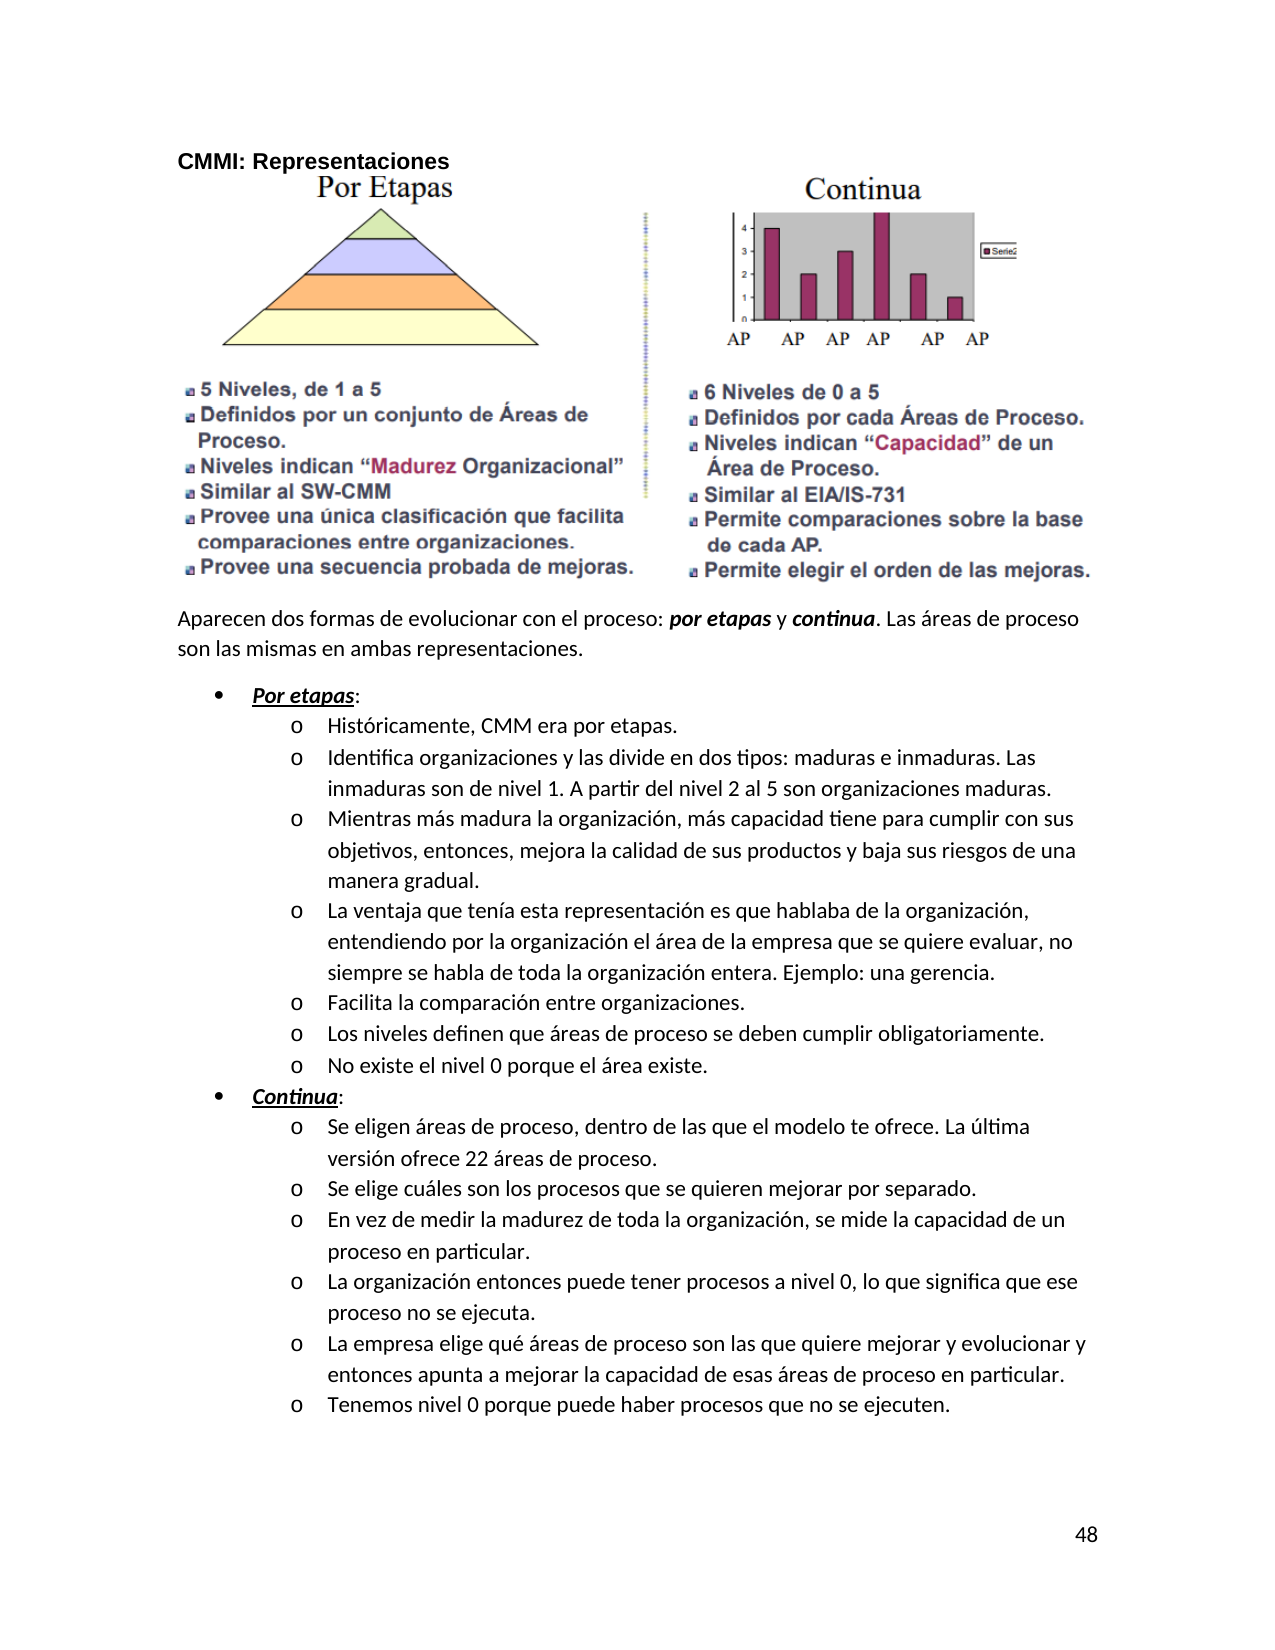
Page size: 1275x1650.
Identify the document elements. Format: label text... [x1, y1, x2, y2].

list La ventaja que tenía esta representación es que hablaba de la organización, entendiendo por la organización el área de la empresa que se quiere evaluar, no siempre se habla de toda la organización entera. Ejemplo: una gerencia. [290, 896, 1098, 986]
list Históricamente, CMM era por etapas. [290, 711, 1098, 741]
list Mientras más madura la organización, más capacidad tiene para cumplir con sus objetivos, entonces, mejora la calidad de sus productos y baja sus riesgos de una manera gradual. [290, 804, 1098, 894]
list Se eligen áreas de proceso, dentro de las que el modelo te ofrece. La última versión ofrece 22 áreas de proceso. [290, 1112, 1098, 1172]
list No existe el nivel 0 porque el área existe. [290, 1051, 1098, 1080]
text Aparecen dos formas de evolucionar con el proceso: por etapas y continua. Las áreas de proceso son las mismas en ambas representaciones. [177, 604, 1098, 662]
list La organización entonces puede tener procesos a nivel 0, lo que significa que ese proceso no se ejecuta. [290, 1267, 1098, 1326]
list Por etapas: [215, 681, 1098, 709]
list La empresa elige qué áreas de proceso son las que quiere mejorar y evolucionar y entonces apunta a mejorar la capacidad de esas áreas de proceso en particular. [290, 1329, 1098, 1388]
list Se elige cuáles son los procesos que se quieren mejorar por separado. [290, 1174, 1098, 1203]
subtitle CMMI: Representaciones [177, 148, 1098, 174]
list Facilita la comparación entre organizaciones. [290, 988, 1098, 1017]
list Continua: [215, 1082, 1098, 1110]
list Identifica organizaciones y las divide en dos tipos: maduras e inmaduras. Las inmaduras son de nivel 1. A partir del nivel 2 al 5 son organizaciones maduras. [290, 743, 1098, 802]
list En vez de medir la madurez de toda la organización, se mide la capacidad de un proceso en particular. [290, 1206, 1098, 1265]
list Tenemos nivel 0 porque puede haber procesos que no se ejecuten. [290, 1390, 1098, 1419]
list Los niveles definen que áreas de proceso se deben cumplir obligatoriamente. [290, 1019, 1098, 1048]
picture [177, 176, 1098, 586]
